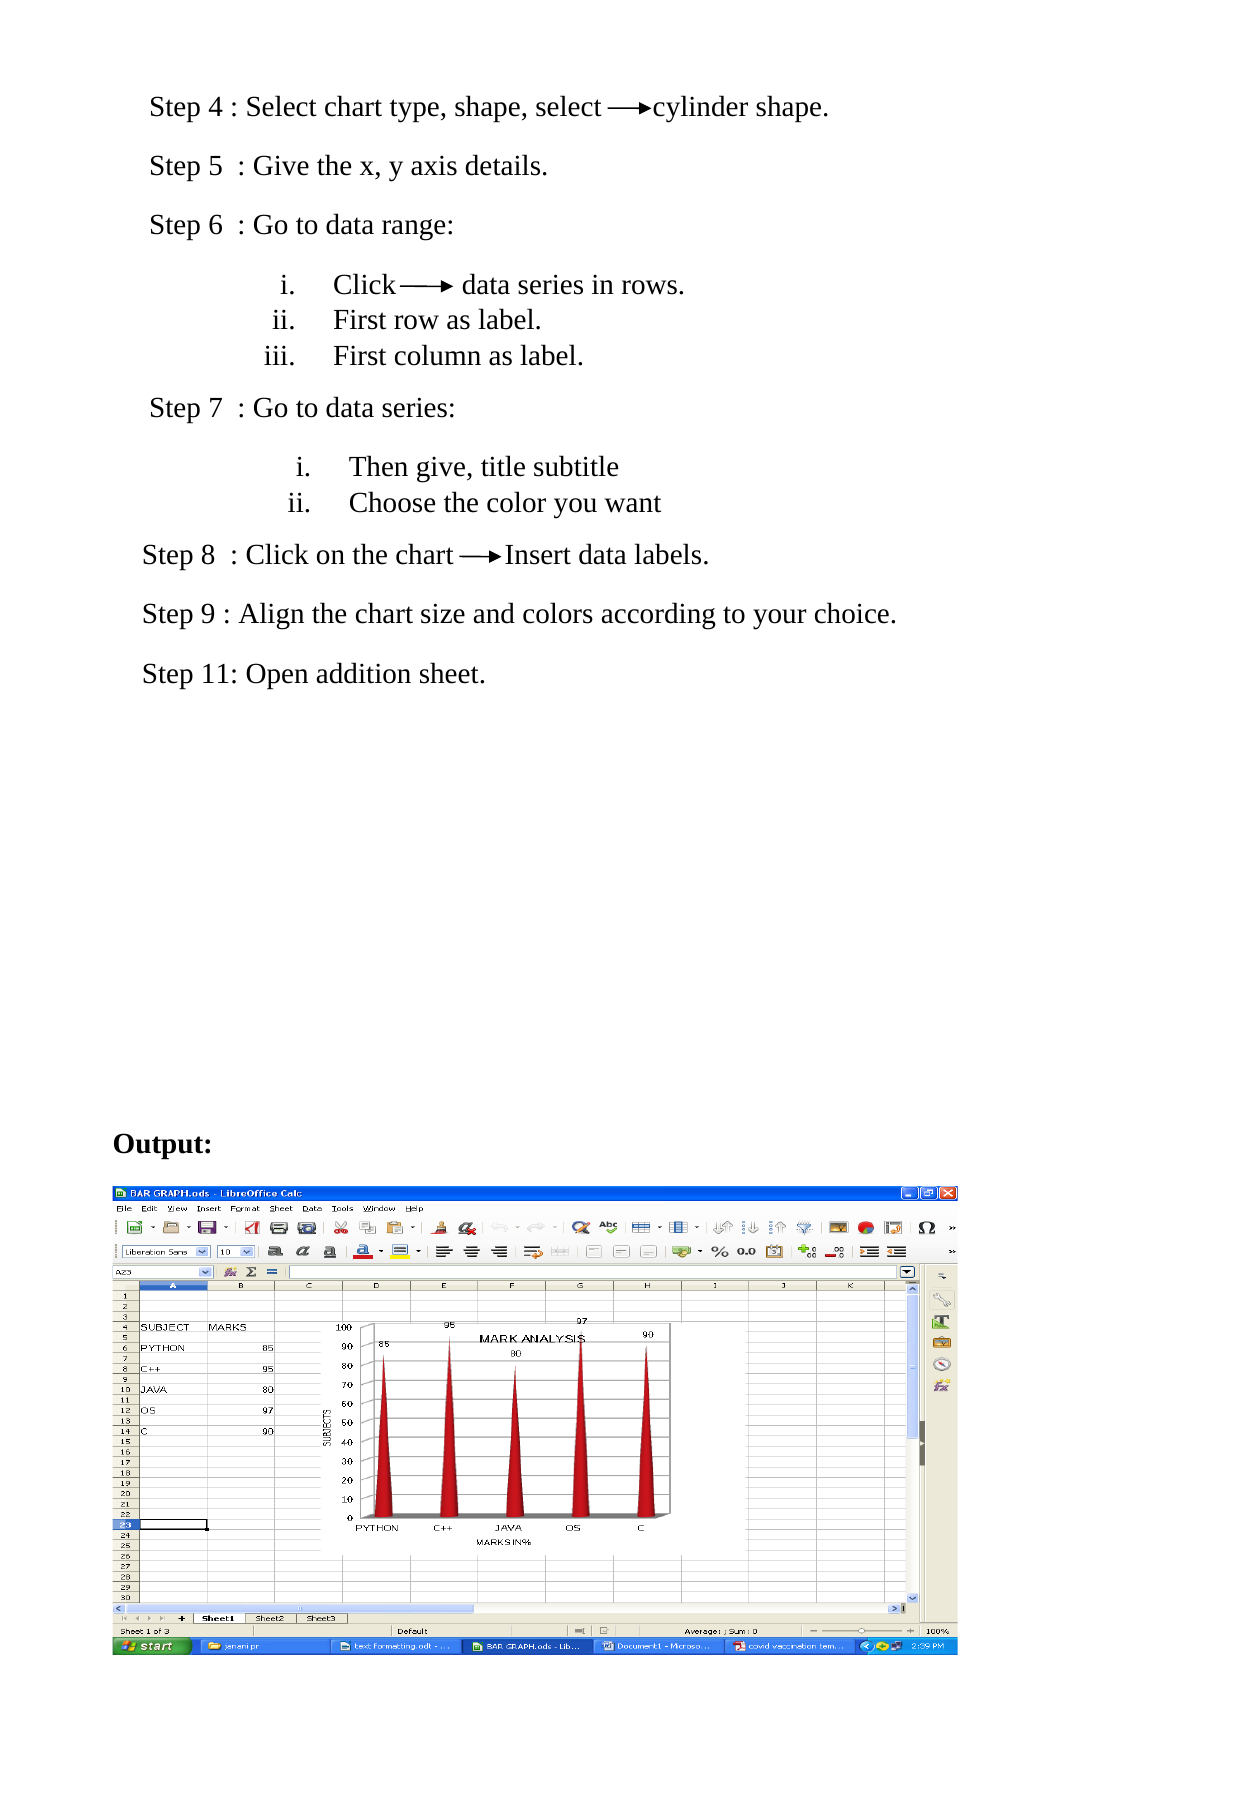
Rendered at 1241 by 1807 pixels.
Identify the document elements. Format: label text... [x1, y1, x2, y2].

text Step 5 : Give the x, y axis details. [112, 148, 1146, 182]
text Step 4 : Select chart type, shape, select cylinder shape. [112, 89, 1146, 122]
picture [112, 1186, 958, 1655]
text Step 9 : Align the chart size and colors according to your choice. [112, 596, 1146, 630]
list First row as label. [295, 302, 1146, 336]
text Step 7 : Go to data series: [112, 390, 1146, 423]
text Step 8 : Click on the chart Insert data labels. [112, 537, 1146, 571]
text Output: [112, 1127, 1146, 1160]
text Step 6 : Go to data range: [112, 207, 1146, 241]
list First column as label. [295, 338, 1146, 371]
text Step 11: Open addition sheet. [112, 656, 1146, 689]
list Then give, title subtitle [311, 449, 1146, 483]
list Click data series in rows. [295, 267, 1146, 300]
list Choose the color you want [311, 485, 1146, 518]
